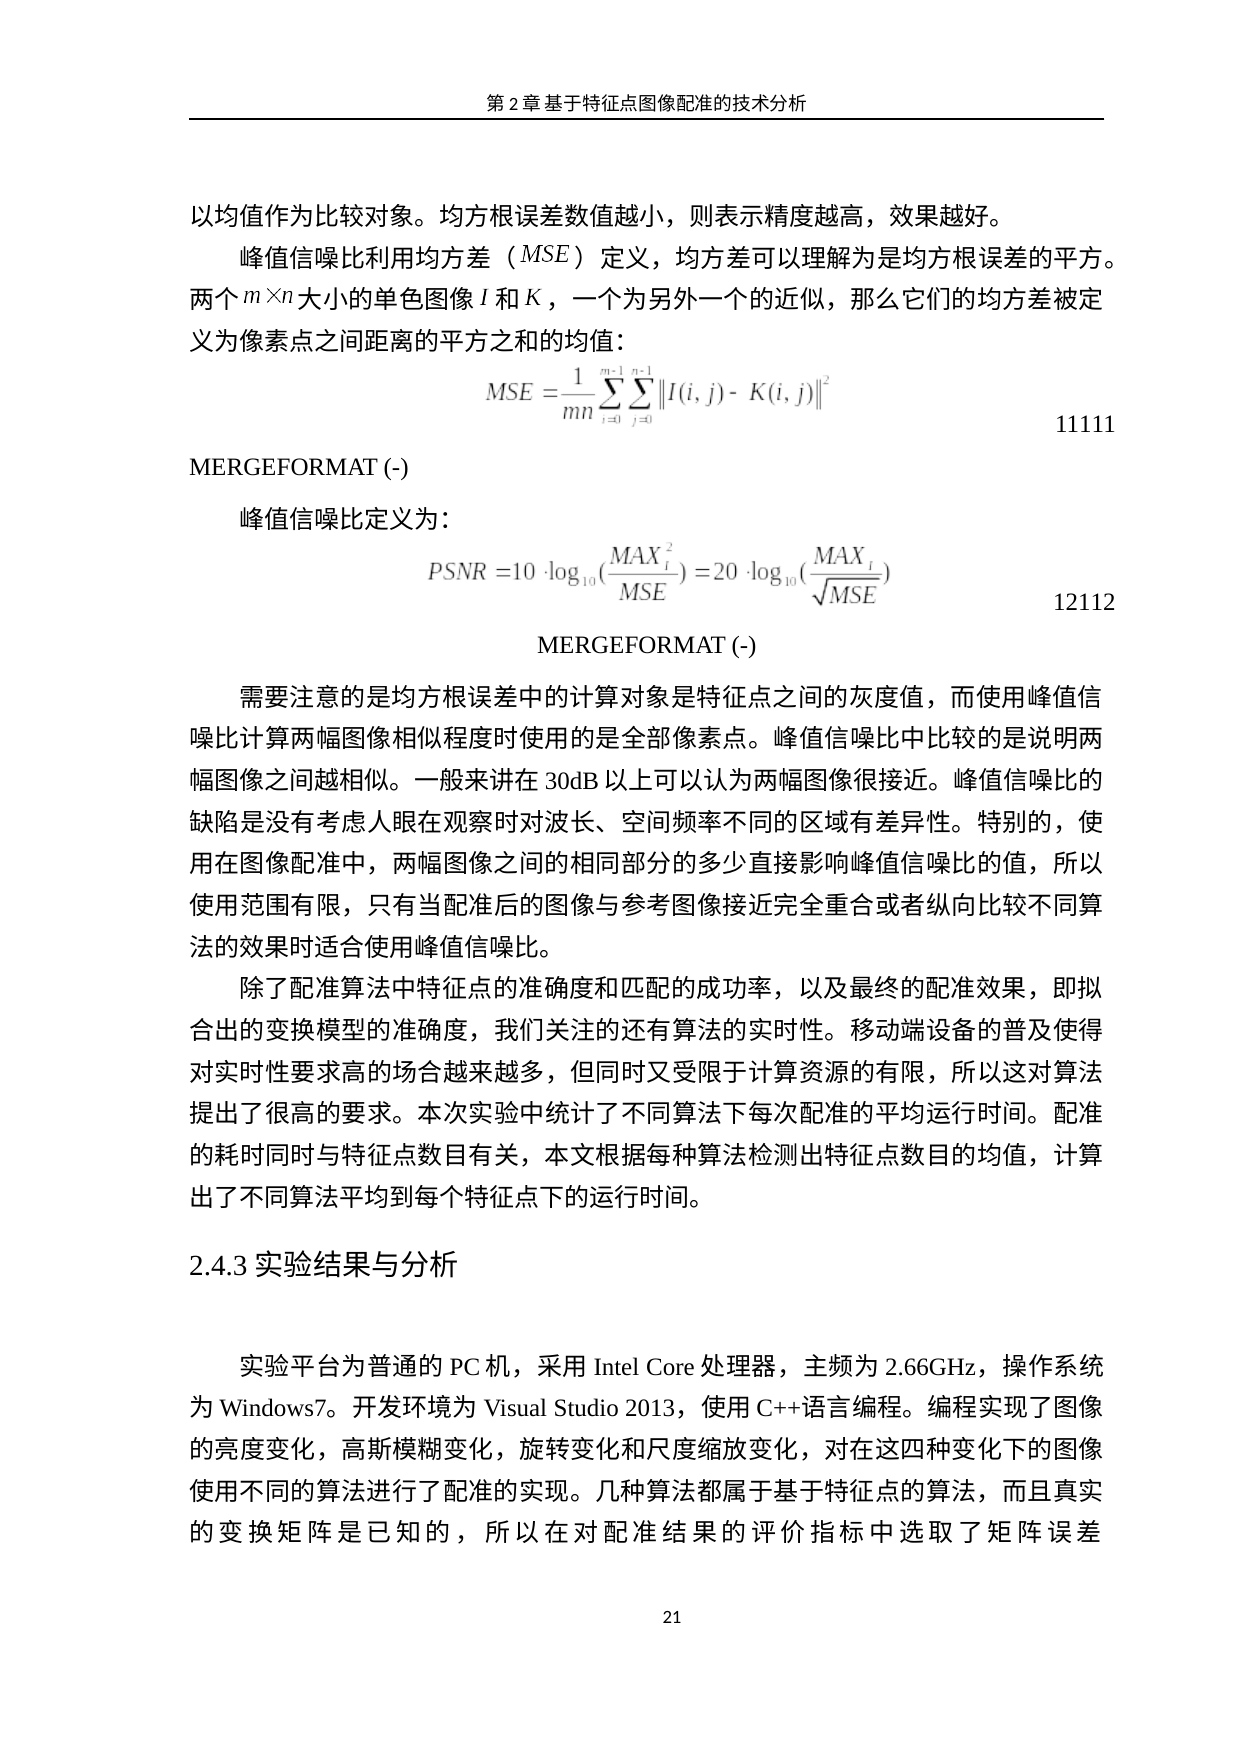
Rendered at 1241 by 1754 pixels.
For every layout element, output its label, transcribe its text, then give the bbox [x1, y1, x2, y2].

subtitle 2.4.3 实验结果与分析 [189, 1242, 1104, 1284]
list 峰值信噪比定义为： [189, 495, 1104, 537]
text 需要注意的是均方根误差中的计算对象是特征点之间的灰度值，而使用峰值信噪比计算两幅图像相似程度时使用的是全部像素点。峰值信噪比中比较的是说明两幅图像之间越相似。一般来讲在30dB以上可以认为两幅图像很接近。峰值信噪比的缺陷是没有考虑人眼在观察时对波长、空间频率不同的区域有差异性。特别的，使用在图像配准中，两幅图像之间的相同部分的多少直接影响峰值信噪比的值，所以使用范围有限，只有当配准后的图像与参考图像接近完全重合或者纵向比较不同算法的效果时适合使用峰值信噪比。 [189, 673, 1104, 964]
text 除了配准算法中特征点的准确度和匹配的成功率，以及最终的配准效果，即拟合出的变换模型的准确度，我们关注的还有算法的实时性。移动端设备的普及使得对实时性要求高的场合越来越多，但同时又受限于计算资源的有限，所以这对算法提出了很高的要求。本次实验中统计了不同算法下每次配准的平均运行时间。配准的耗时同时与特征点数目有关，本文根据每种算法检测出特征点数目的均值，计算出了不同算法平均到每个特征点下的运行时间。 [189, 964, 1104, 1214]
list 峰值信噪比利用均方差（）定义，均方差可以理解为是均方根误差的平方。两个大小的单色图像和，一个为另外一个的近似，那么它们的均方差被定义为像素点之间距离的平方之和的均值： [189, 234, 1104, 359]
text 式中，为参考图像上的点的坐标，为待配准图像点的坐标，表示图像间的变换关系，为最终的匹配点数目。的形式与标准差类似，不同的是均方根误差每次比较的是数值对，而标准差为了表示数据本身的离散程度，每次以均值作为比较对象。均方根误差数值越小，则表示精度越高，效果越好。 [189, 192, 1104, 234]
